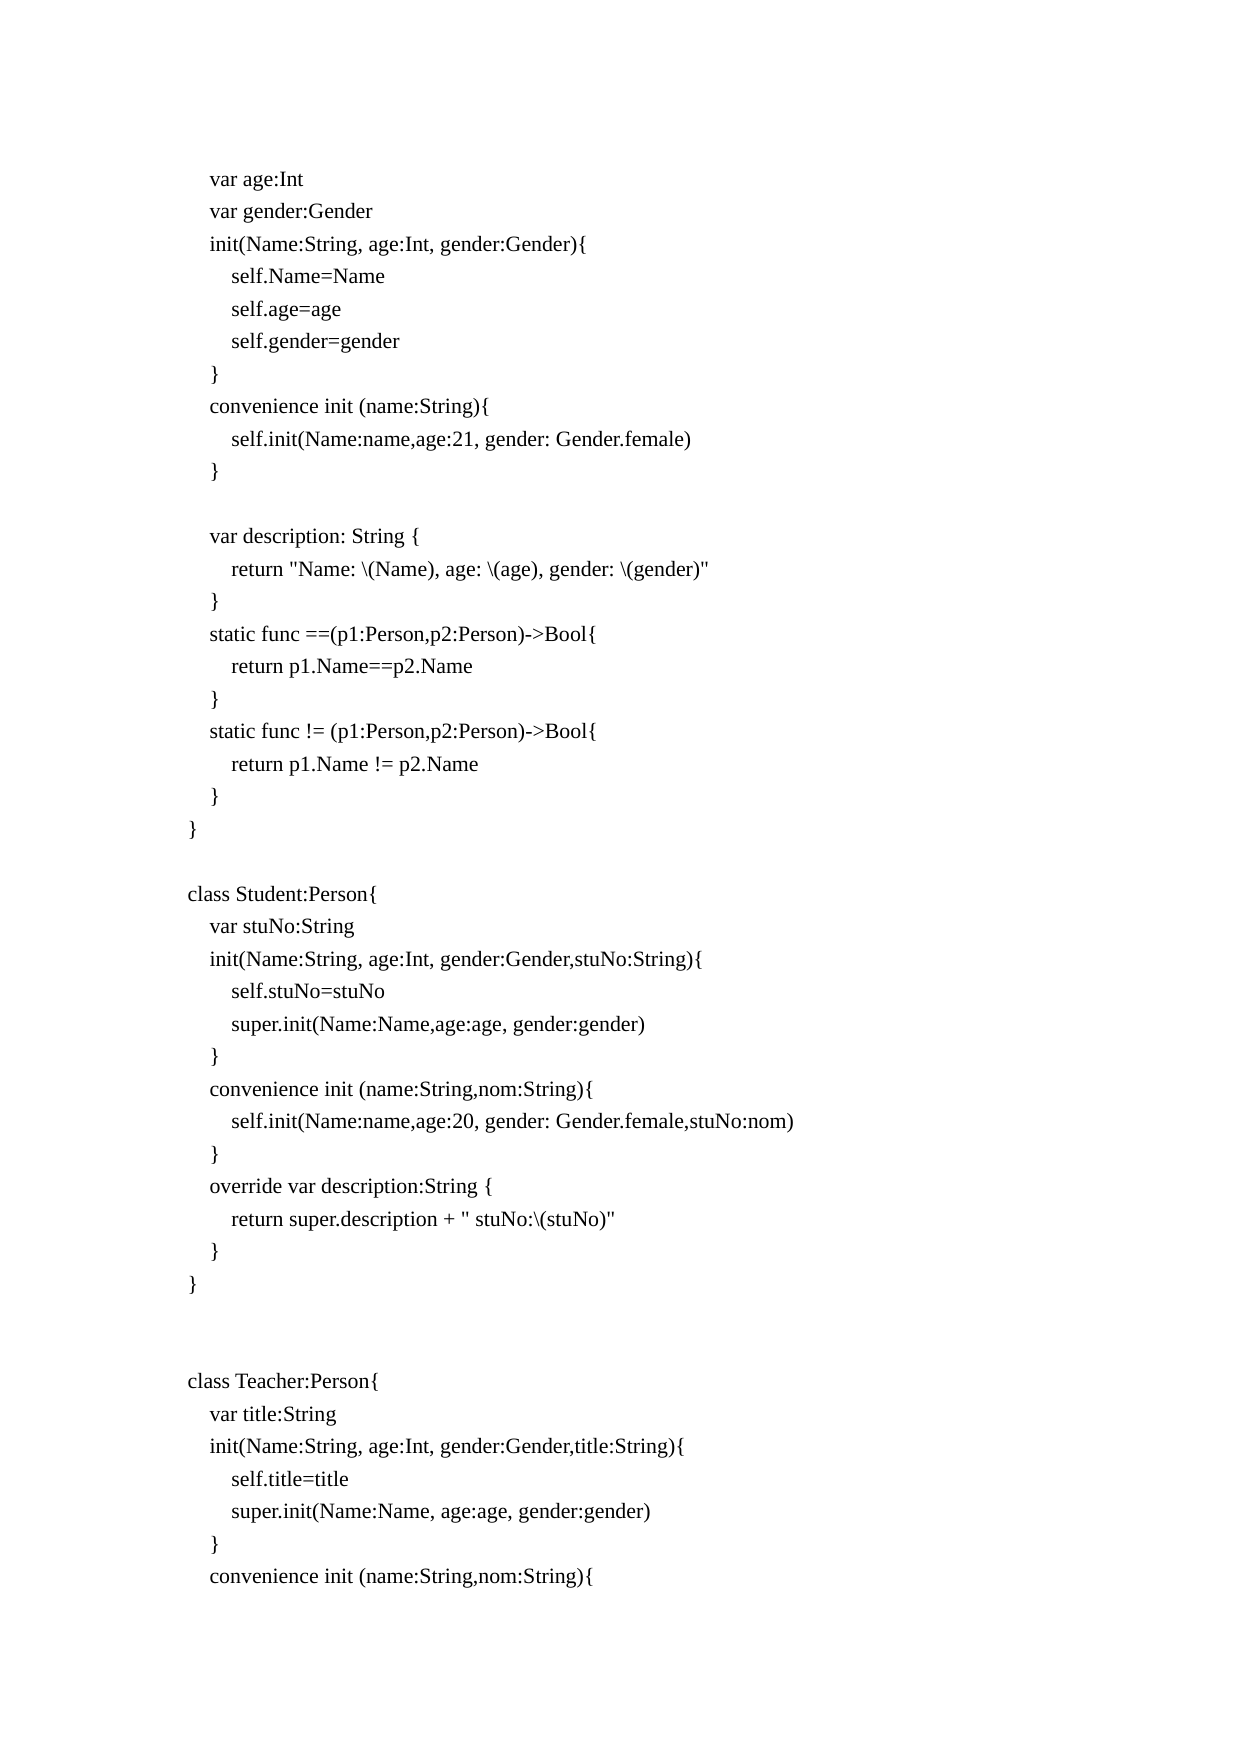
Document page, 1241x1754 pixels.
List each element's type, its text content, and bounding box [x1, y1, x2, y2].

text return "Name: \(Name), age: \(age), gender: \(gender)" [187, 552, 1053, 584]
text self.gender=gender [187, 324, 1053, 357]
text self.init(Name:name,age:21, gender: Gender.female) [187, 422, 1053, 454]
text } [187, 357, 1053, 389]
text init(Name:String, age:Int, gender:Gender){ [187, 227, 1053, 259]
text } [187, 1137, 1053, 1169]
text self.init(Name:name,age:20, gender: Gender.female,stuNo:nom) [187, 1104, 1053, 1137]
text var title:String [187, 1397, 1053, 1429]
text } [187, 1039, 1053, 1072]
text override var description:String { [187, 1169, 1053, 1202]
text } [187, 682, 1053, 714]
text convenience init (name:String,nom:String){ [187, 1559, 1053, 1592]
text } [187, 1527, 1053, 1559]
text class Student:Person{ [187, 877, 1053, 909]
text return p1.Name==p2.Name [187, 649, 1053, 682]
text var age:Int [187, 162, 1053, 194]
text class Teacher:Person{ [187, 1364, 1053, 1397]
text } [187, 812, 1053, 844]
text return p1.Name != p2.Name [187, 747, 1053, 779]
text } [187, 1234, 1053, 1267]
text self.age=age [187, 292, 1053, 324]
text var gender:Gender [187, 194, 1053, 227]
text self.title=title [187, 1462, 1053, 1494]
text init(Name:String, age:Int, gender:Gender,stuNo:String){ [187, 942, 1053, 974]
text var description: String { [187, 519, 1053, 552]
text convenience init (name:String){ [187, 389, 1053, 422]
text } [187, 584, 1053, 617]
text } [187, 1267, 1053, 1299]
text return super.description + " stuNo:\(stuNo)" [187, 1202, 1053, 1234]
text var stuNo:String [187, 909, 1053, 942]
text self.stuNo=stuNo [187, 974, 1053, 1007]
text super.init(Name:Name,age:age, gender:gender) [187, 1007, 1053, 1039]
text super.init(Name:Name, age:age, gender:gender) [187, 1494, 1053, 1527]
text static func ==(p1:Person,p2:Person)->Bool{ [187, 617, 1053, 649]
text static func != (p1:Person,p2:Person)->Bool{ [187, 714, 1053, 747]
text init(Name:String, age:Int, gender:Gender,title:String){ [187, 1429, 1053, 1462]
text convenience init (name:String,nom:String){ [187, 1072, 1053, 1104]
text } [187, 454, 1053, 487]
text self.Name=Name [187, 259, 1053, 292]
text } [187, 779, 1053, 812]
